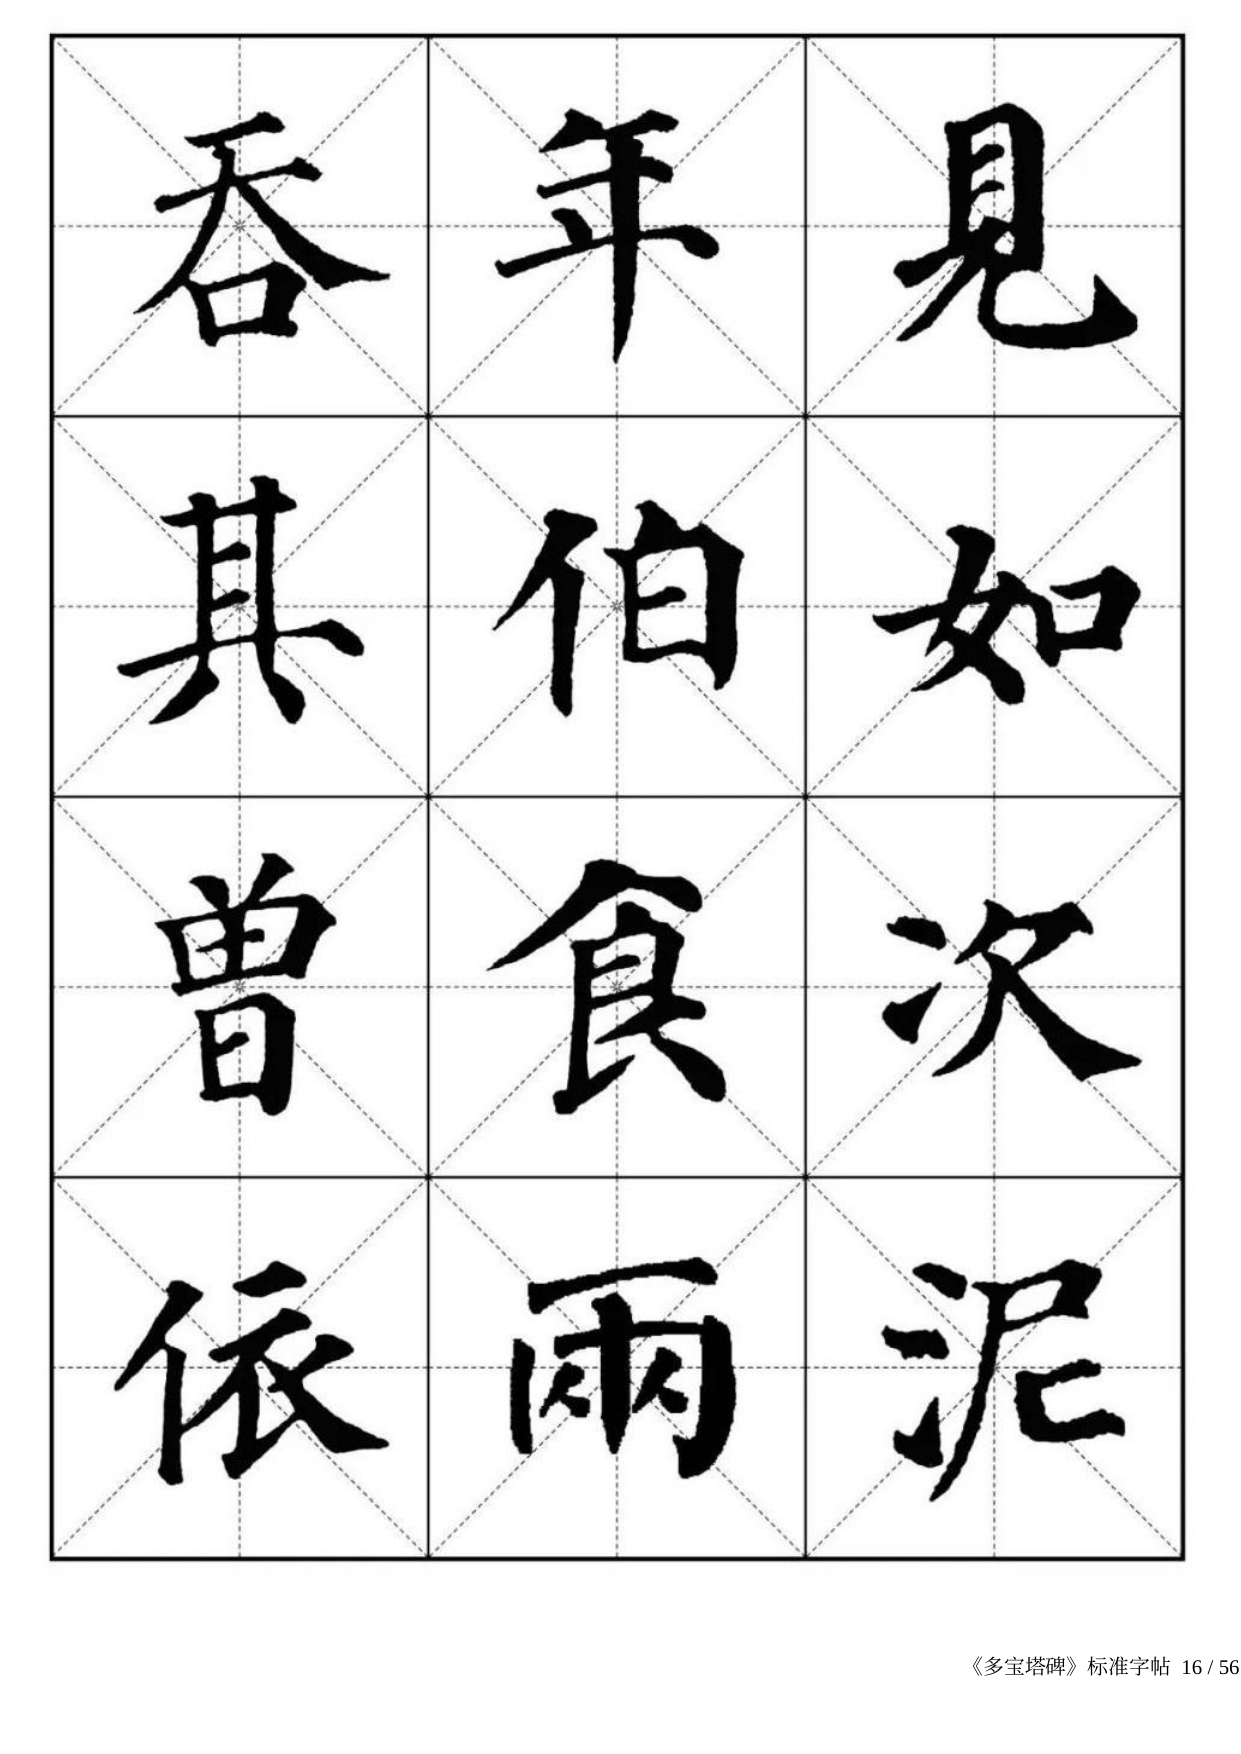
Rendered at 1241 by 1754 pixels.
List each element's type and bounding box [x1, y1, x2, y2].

picture [44, 1, 1196, 1630]
